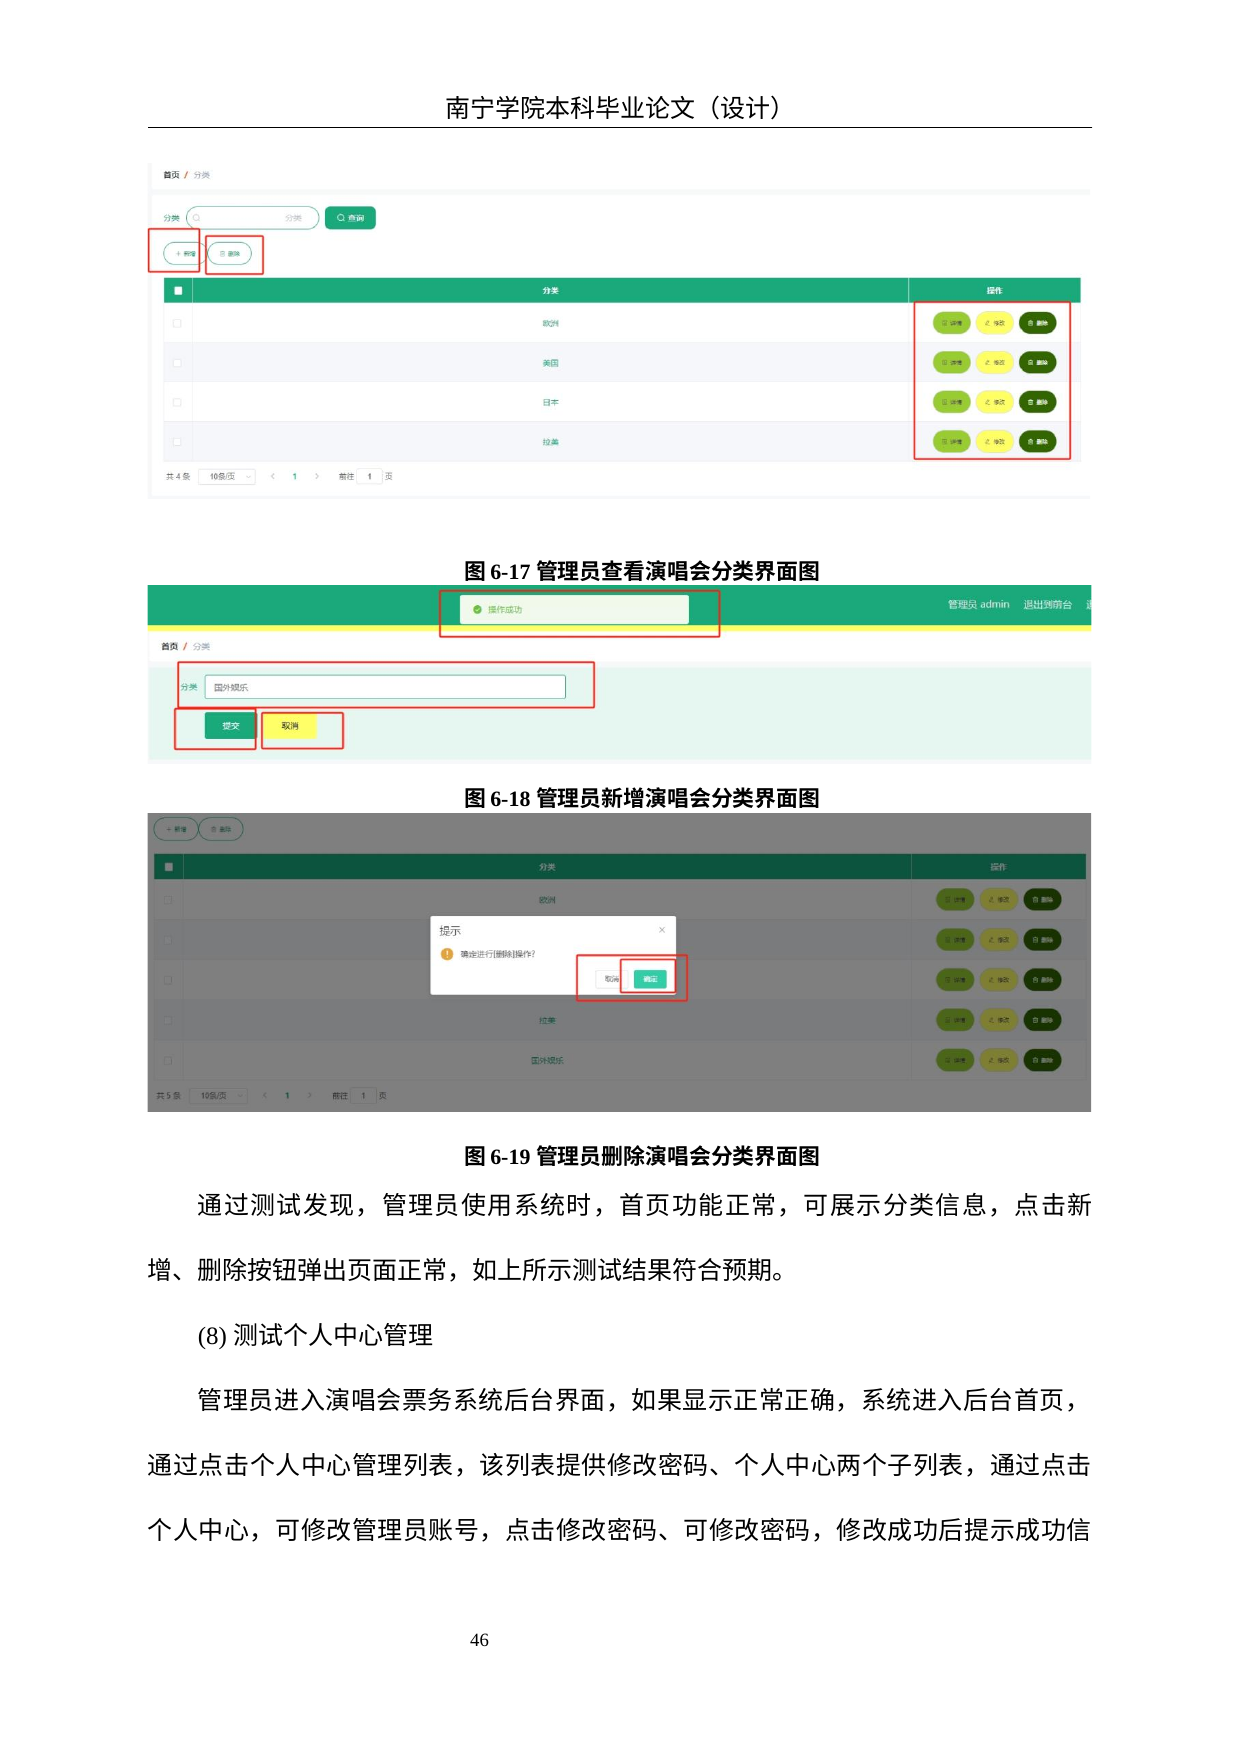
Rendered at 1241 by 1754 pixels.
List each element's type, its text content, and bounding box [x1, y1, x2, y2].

picture [147, 585, 1092, 764]
text 通过测试发现，管理员使用系统时，首页功能正常，可展示分类信息，点击新增、删除按钮弹出页面正常，如上所示测试结果符合预期。 [148, 1171, 1092, 1301]
text 图6-18 管理员新增演唱会分类界面图 [148, 781, 1092, 813]
picture [147, 813, 1092, 1112]
picture [147, 163, 1091, 499]
list 测试个人中心管理 [148, 1301, 1092, 1366]
text 图6-19 管理员删除演唱会分类界面图 [148, 1138, 1092, 1171]
text 图6-17 管理员查看演唱会分类界面图 [148, 553, 1092, 585]
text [148, 1366, 1092, 1561]
